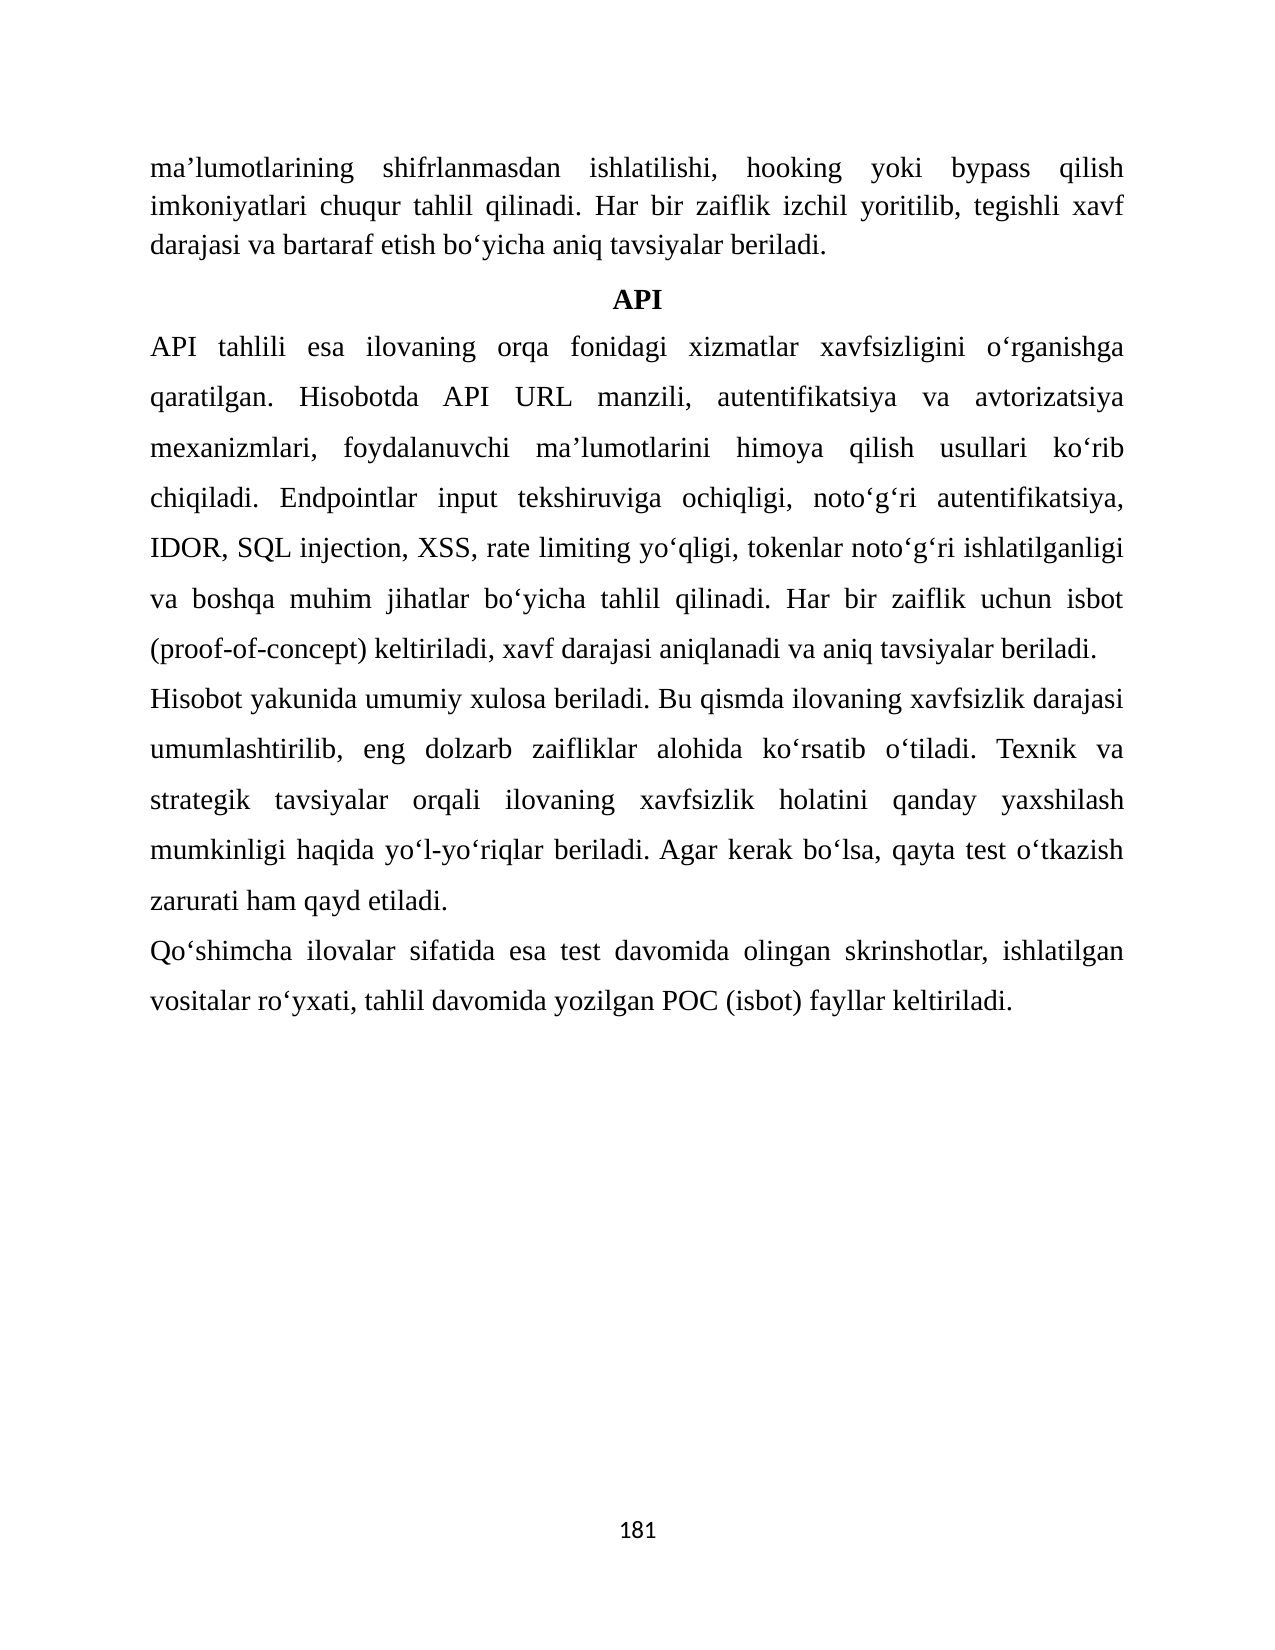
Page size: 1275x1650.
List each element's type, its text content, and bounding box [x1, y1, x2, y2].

text Qo‘shimcha ilovalar sifatida esa test davomida olingan skrinshotlar, ishlatilgan vositalar ro‘yxati, tahlil davomida yozilgan POC (isbot) fayllar keltiriladi. [150, 933, 1125, 1017]
text Hisobot yakunida umumiy xulosa beriladi. Bu qismda ilovaning xavfsizlik darajasi umumlashtirilib, eng dolzarb zaifliklar alohida ko‘rsatib o‘tiladi. Texnik va strategik tavsiyalar orqali ilovaning xavfsizlik holatini qanday yaxshilash mumkinligi haqida yo‘l-yo‘riqlar beriladi. Agar kerak bo‘lsa, qayta test o‘tkazish zarurati ham qayd etiladi. [150, 681, 1125, 916]
subtitle API [150, 282, 1125, 316]
text API tahlili esa ilovaning orqa fonidagi xizmatlar xavfsizligini o‘rganishga qaratilgan. Hisobotda API URL manzili, autentifikatsiya va avtorizatsiya mexanizmlari, foydalanuvchi ma’lumotlarini himoya qilish usullari ko‘rib chiqiladi. Endpointlar input tekshiruviga ochiqligi, noto‘g‘ri autentifikatsiya, IDOR, SQL injection, XSS, rate limiting yo‘qligi, tokenlar noto‘g‘ri ishlatilganligi va boshqa muhim jihatlar bo‘yicha tahlil qilinadi. Har bir zaiflik uchun isbot (proof-of-concept) keltiriladi, xavf darajasi aniqlanadi va aniq tavsiyalar beriladi. [150, 329, 1125, 664]
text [150, 150, 1125, 261]
